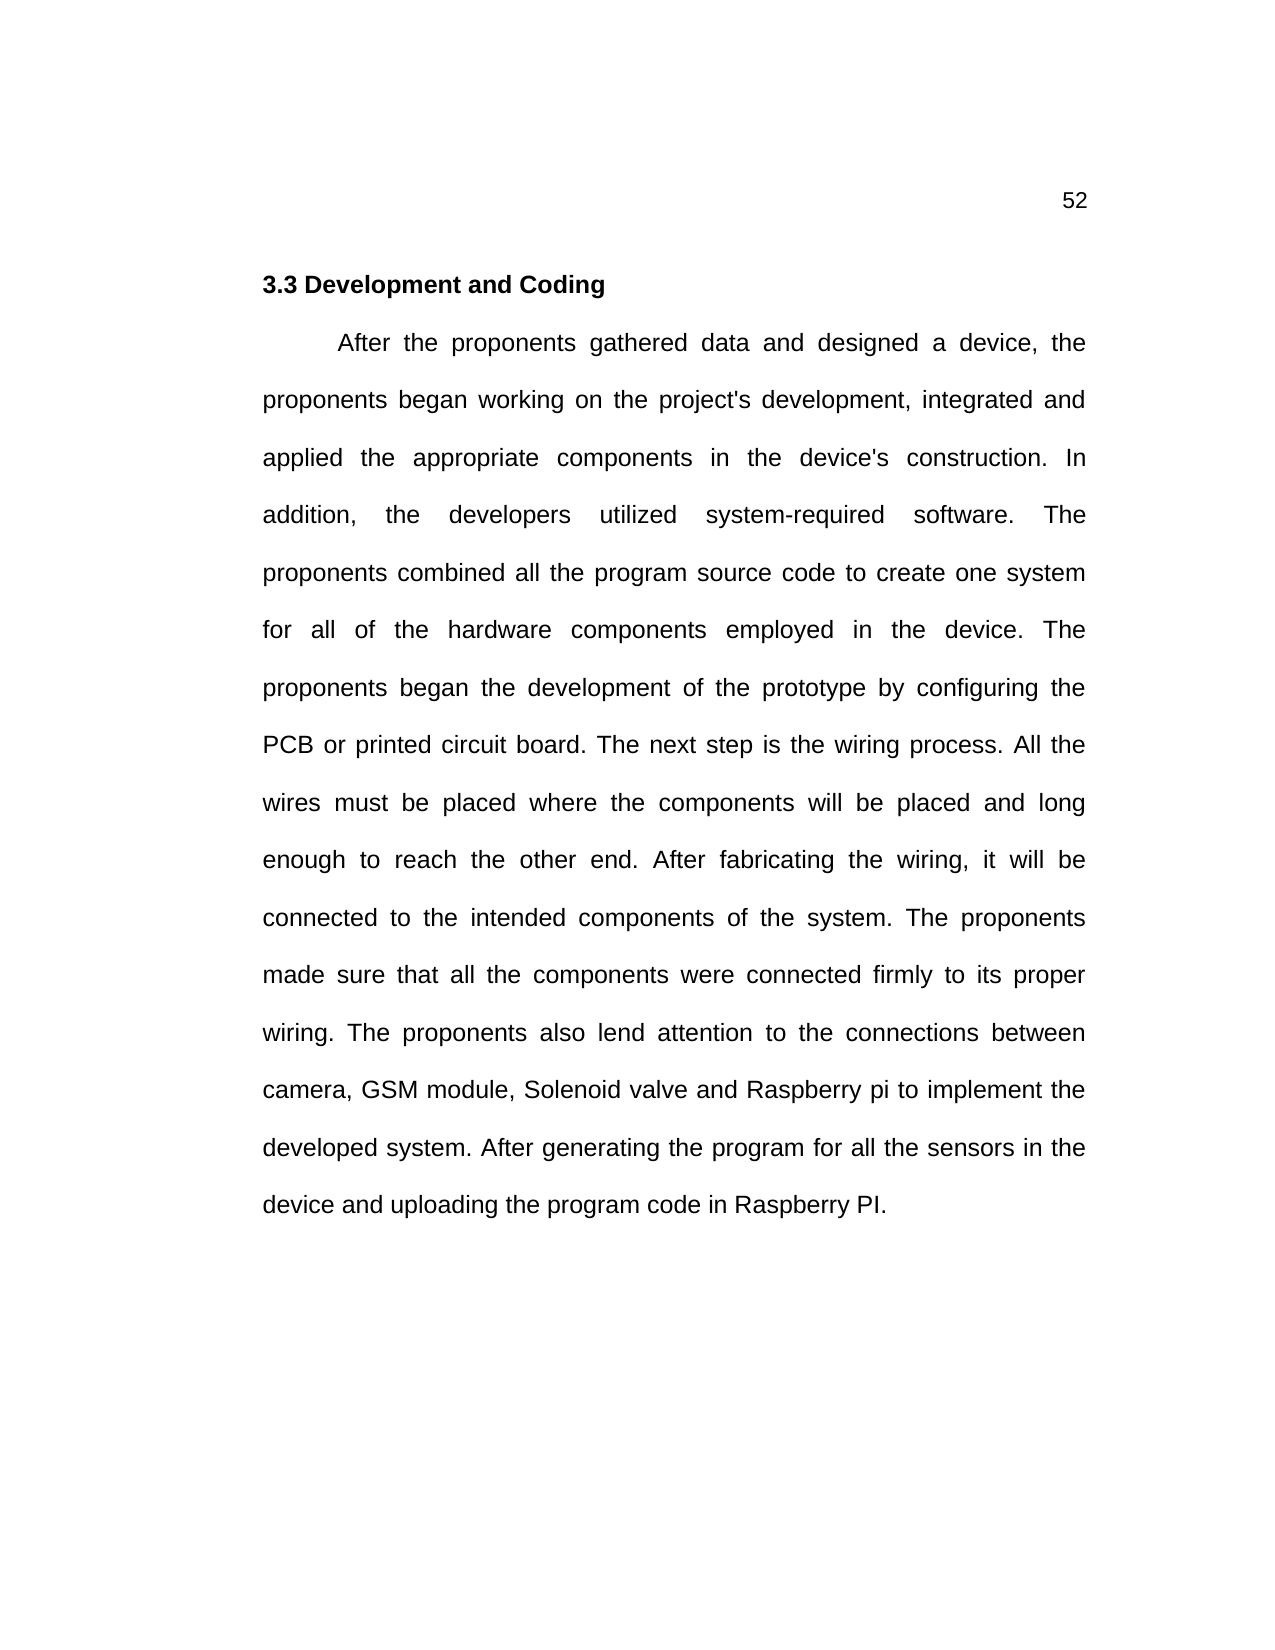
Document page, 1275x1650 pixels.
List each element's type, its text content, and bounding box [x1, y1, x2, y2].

text After the proponents gathered data and designed a device, the proponents began working on the project's development, integrated and applied the appropriate components in the device's construction. In addition, the developers utilized system-required software. The proponents combined all the program source code to create one system for all of the hardware components employed in the device. The proponents began the development of the prototype by configuring the PCB or printed circuit board. The next step is the wiring process. All the wires must be placed where the components will be placed and long enough to reach the other end. After fabricating the wiring, it will be connected to the intended components of the system. The proponents made sure that all the components were connected firmly to its proper wiring. The proponents also lend attention to the connections between camera, GSM module, Solenoid valve and Raspberry pi to implement the developed system. After generating the program for all the sensors in the device and uploading the program code in Raspberry PI. [262, 327, 1087, 1219]
text 3.3 Development and Coding [262, 270, 1087, 299]
